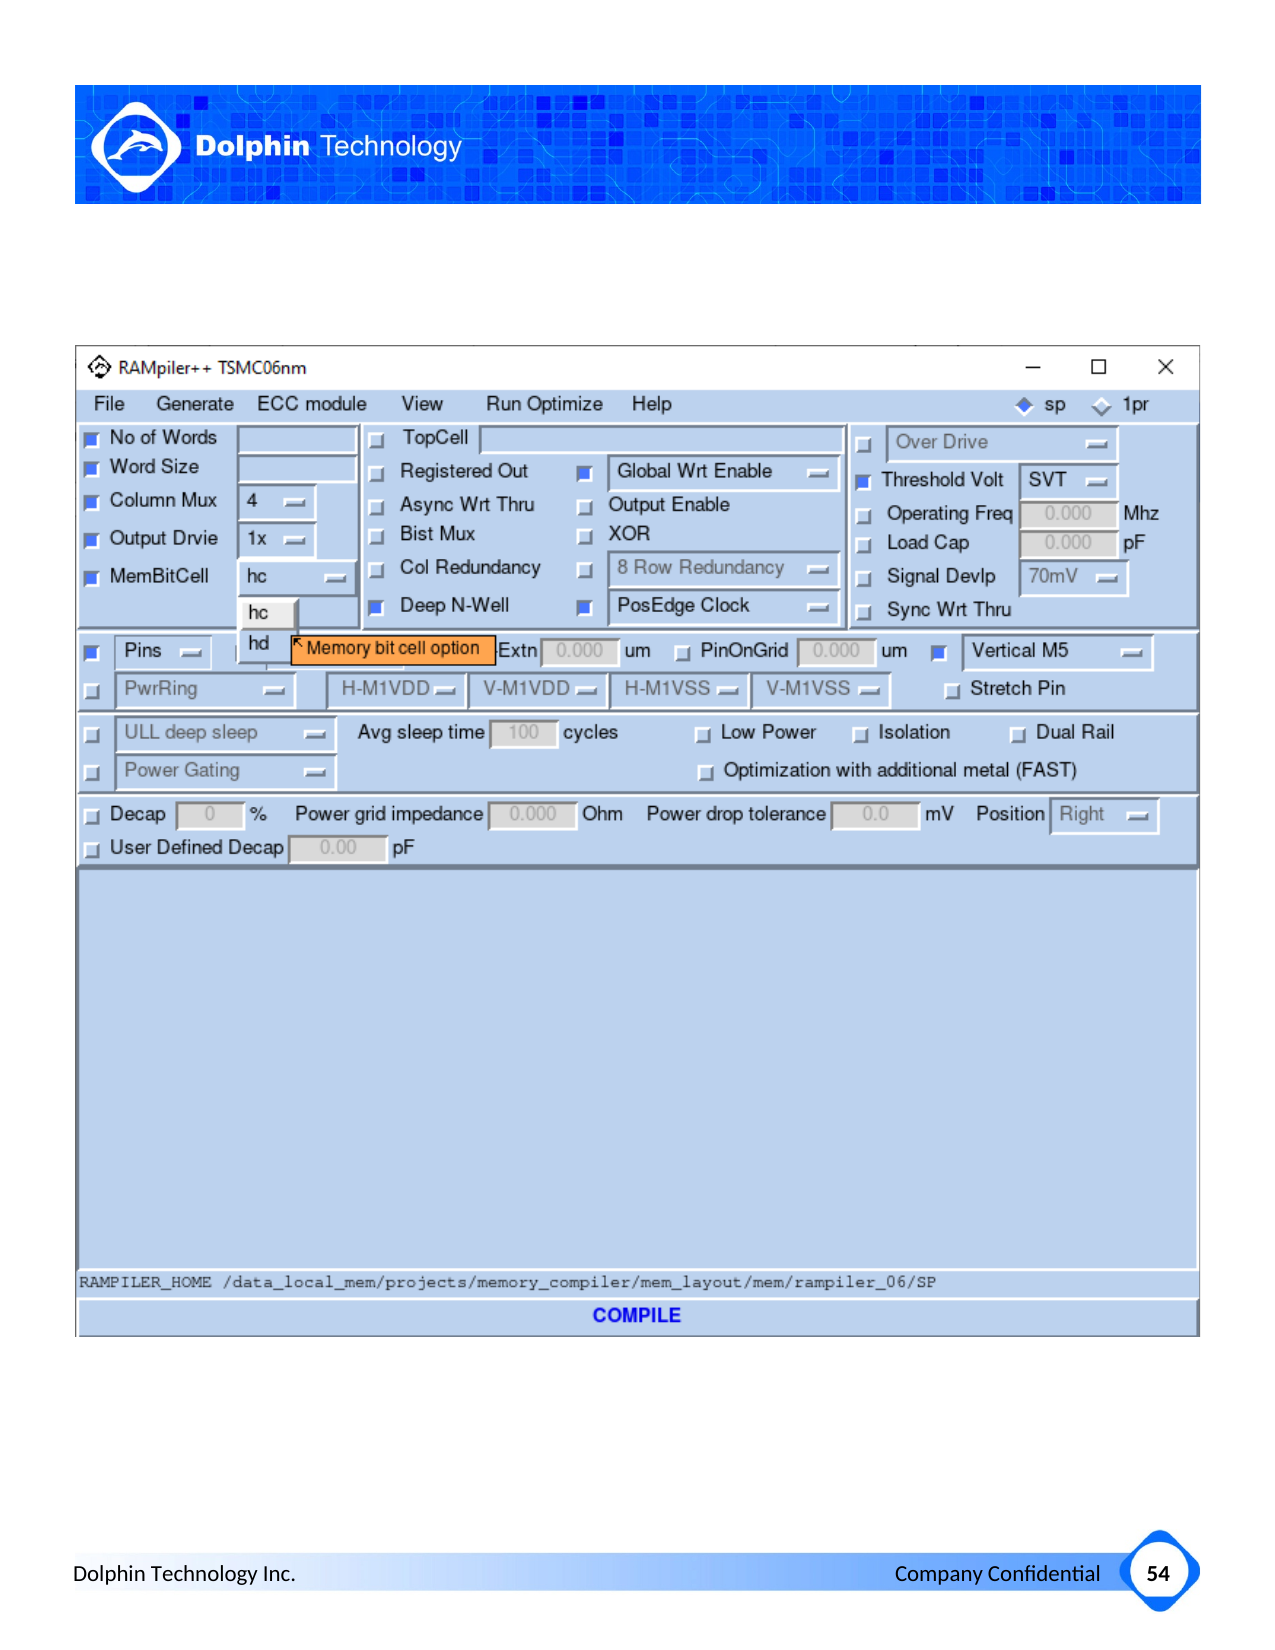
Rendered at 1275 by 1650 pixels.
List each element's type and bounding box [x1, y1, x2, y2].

picture [75, 1529, 1201, 1614]
picture [75, 85, 1202, 204]
picture [77, 1568, 84, 1579]
picture [75, 345, 1201, 1337]
